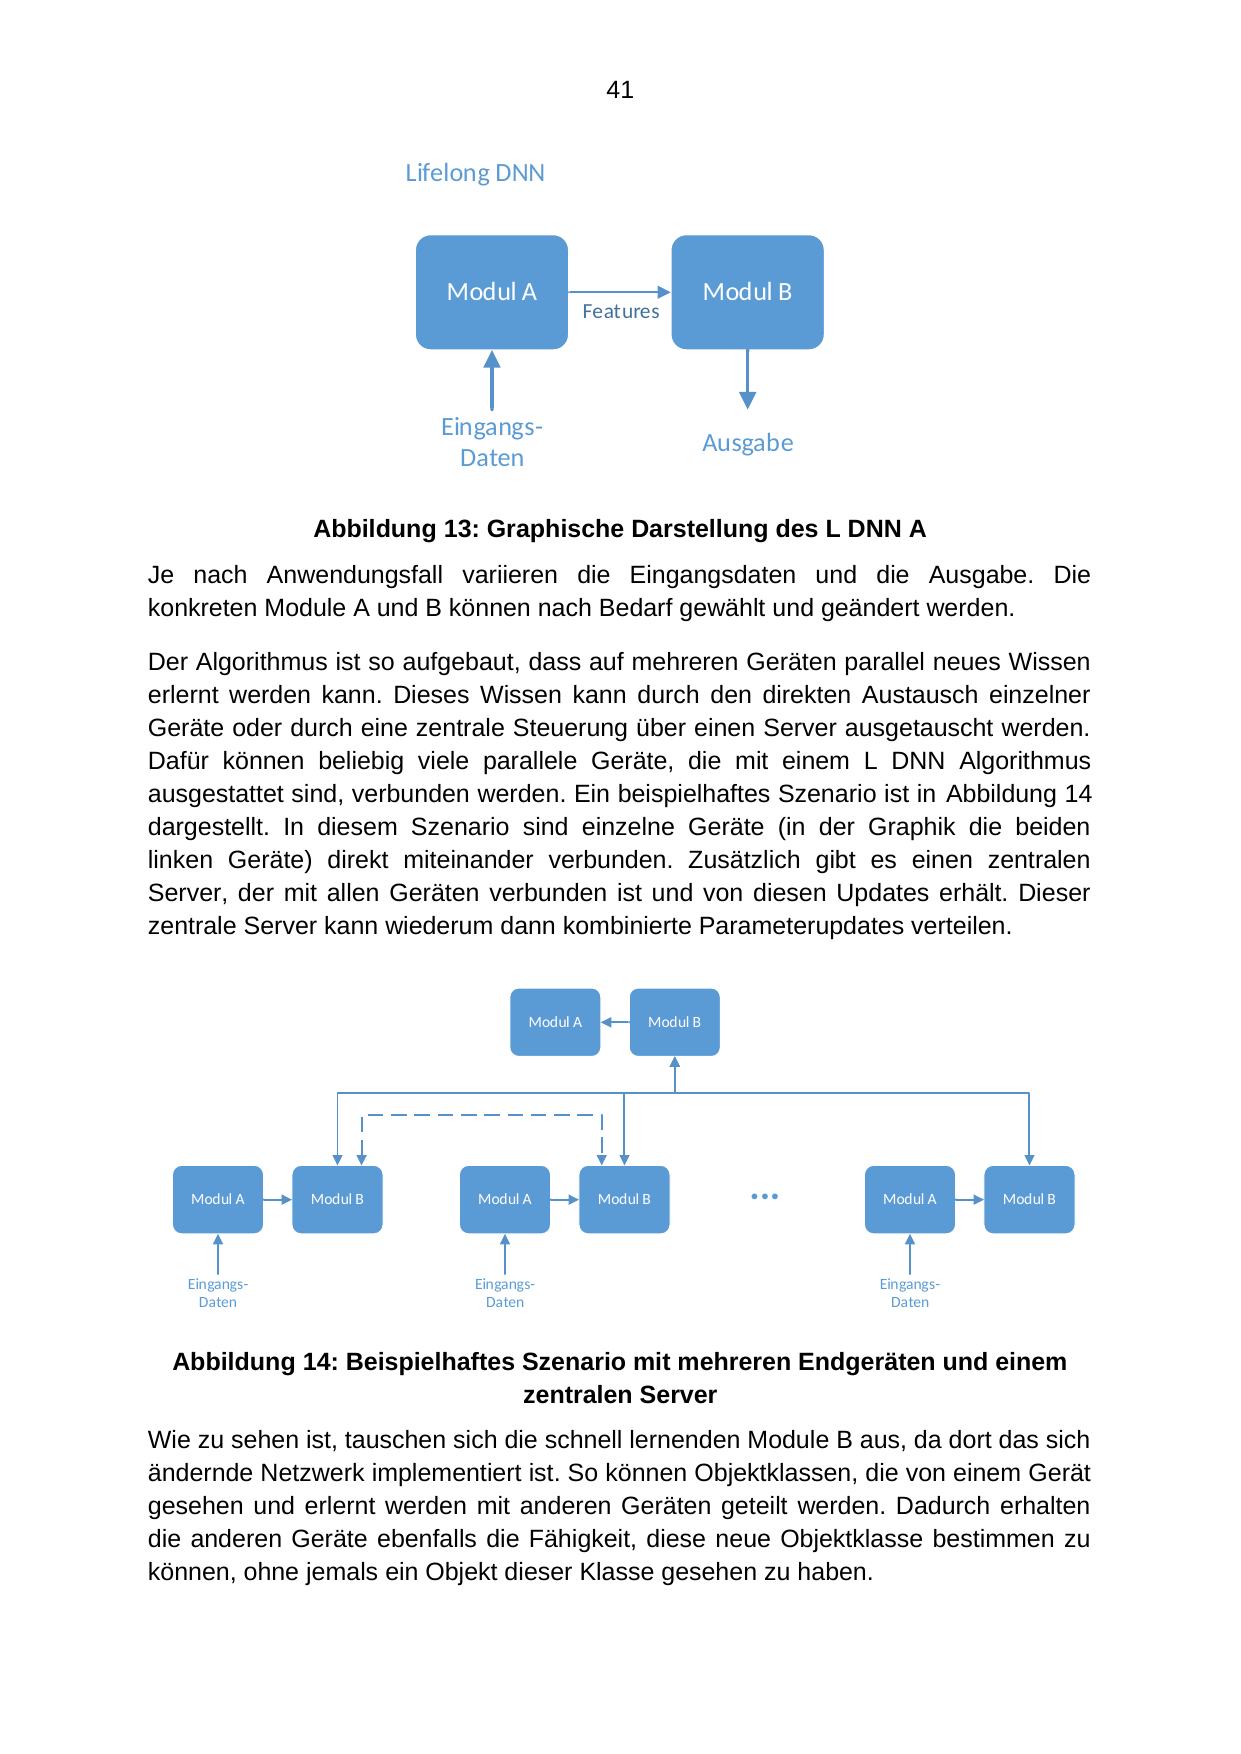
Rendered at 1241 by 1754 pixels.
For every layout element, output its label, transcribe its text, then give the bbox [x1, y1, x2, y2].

text Der Algorithmus ist so aufgebaut, dass auf mehreren Geräten parallel neues Wissen erlernt werden kann. Dieses Wissen kann durch den direkten Austausch einzelner Geräte oder durch eine zentrale Steuerung über einen Server ausgetauscht werden. Dafür können beliebig viele parallele Geräte, die mit einem L DNN Algorithmus ausgestattet sind, verbunden werden. Ein beispielhaftes Szenario ist in Abbildung 14 dargestellt. In diesem Szenario sind einzelne Geräte (in der Graphik die beiden linken Geräte) direkt miteinander verbunden. Zusätzlich gibt es einen zentralen Server, der mit allen Geräten verbunden ist und von diesen Updates erhält. Dieser zentrale Server kann wiederum dann kombinierte Parameterupdates verteilen. [148, 647, 1092, 940]
text Je nach Anwendungsfall variieren die Eingangsdaten und die Ausgabe. Die konkreten Module A und B können nach Bedarf gewählt und geändert werden. [148, 560, 1092, 622]
text Wie zu sehen ist, tauschen sich die schnell lernenden Module B aus, da dort das sich ändernde Netzwerk implementiert ist. So können Objektklassen, die von einem Gerät gesehen und erlernt werden mit anderen Geräten geteilt werden. Dadurch erhalten die anderen Geräte ebenfalls die Fähigkeit, diese neue Objektklasse bestimmen zu können, ohne jemals ein Objekt dieser Klasse gesehen zu haben. [148, 1425, 1092, 1586]
text Abbildung 14: Beispielhaftes Szenario mit mehreren Endgeräten und einem zentralen Server [148, 1347, 1092, 1408]
text Abbildung 13: Graphische Darstellung des L DNN A [148, 514, 1092, 543]
